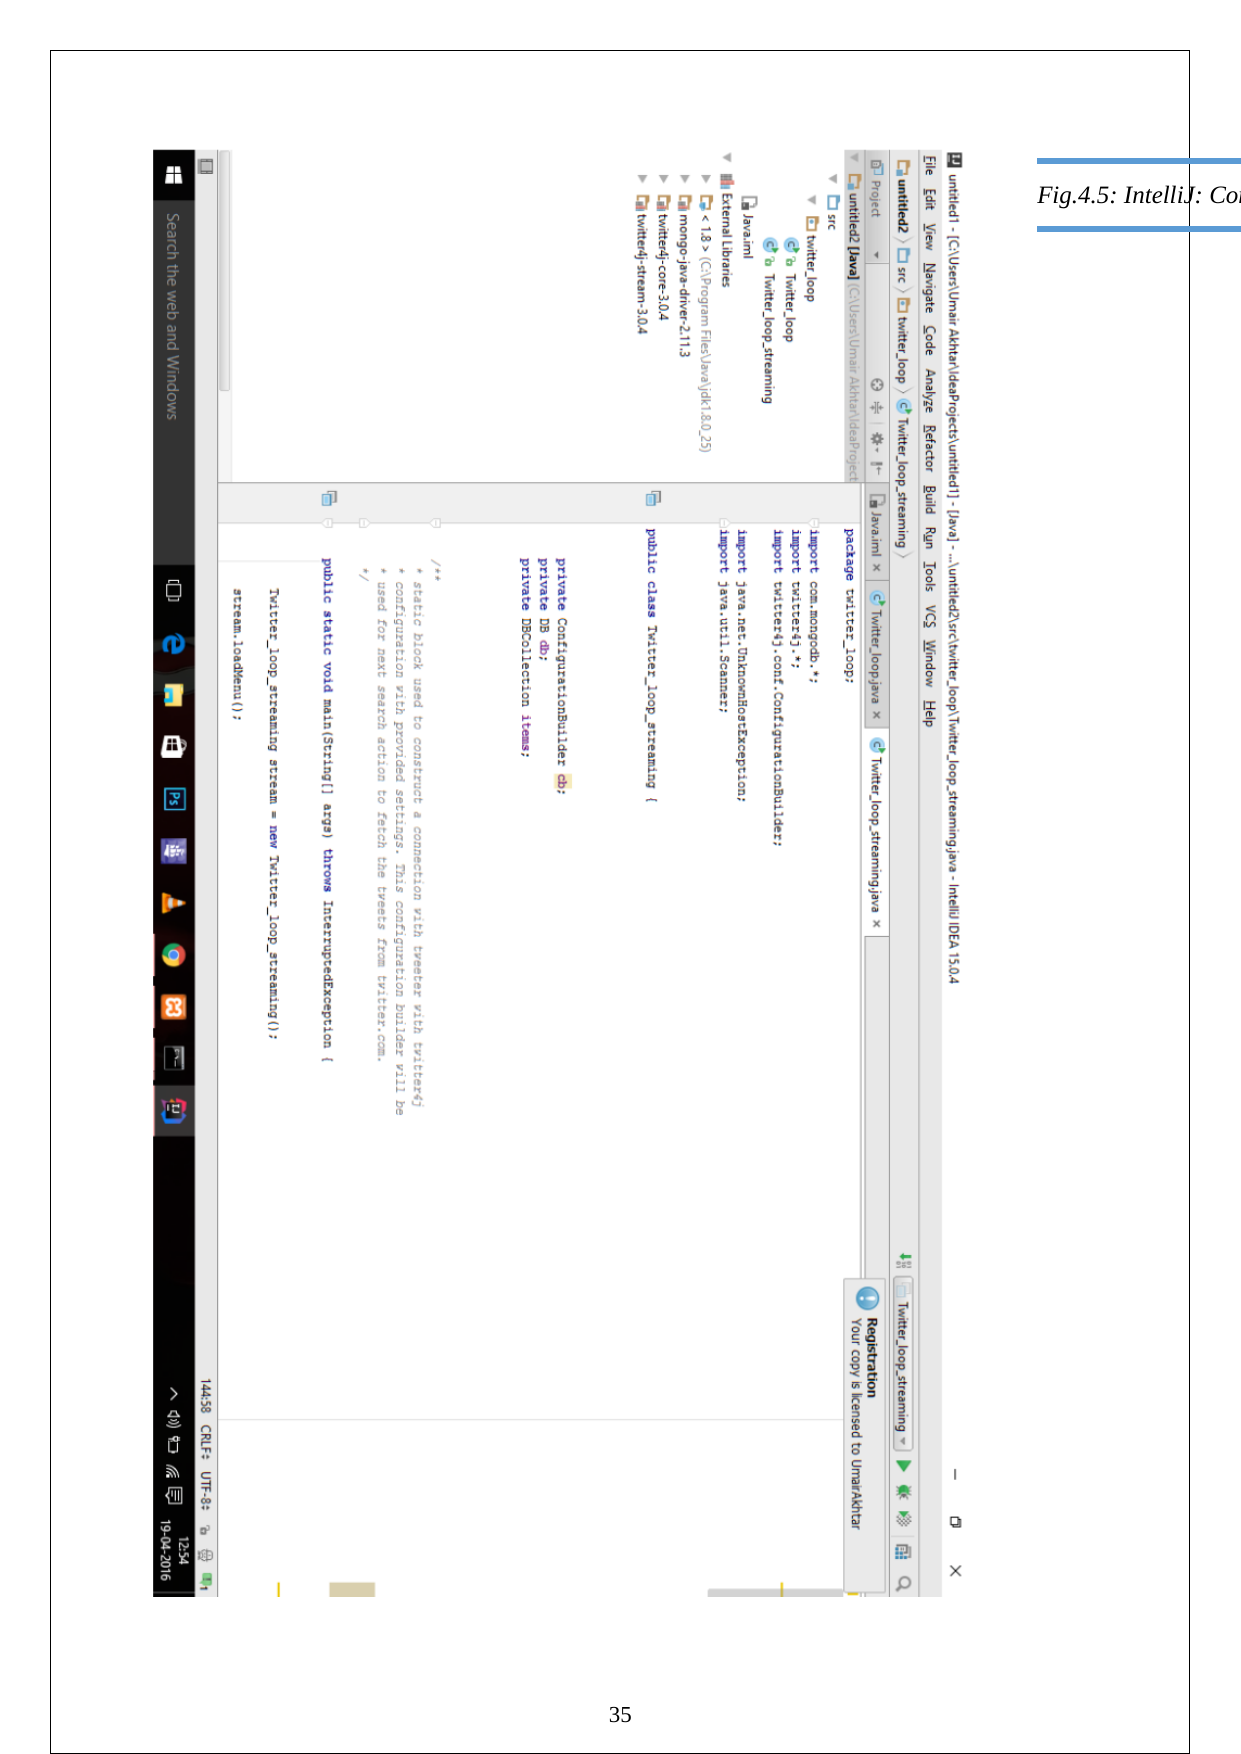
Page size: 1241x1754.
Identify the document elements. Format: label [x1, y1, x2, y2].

picture [154, 151, 966, 1596]
